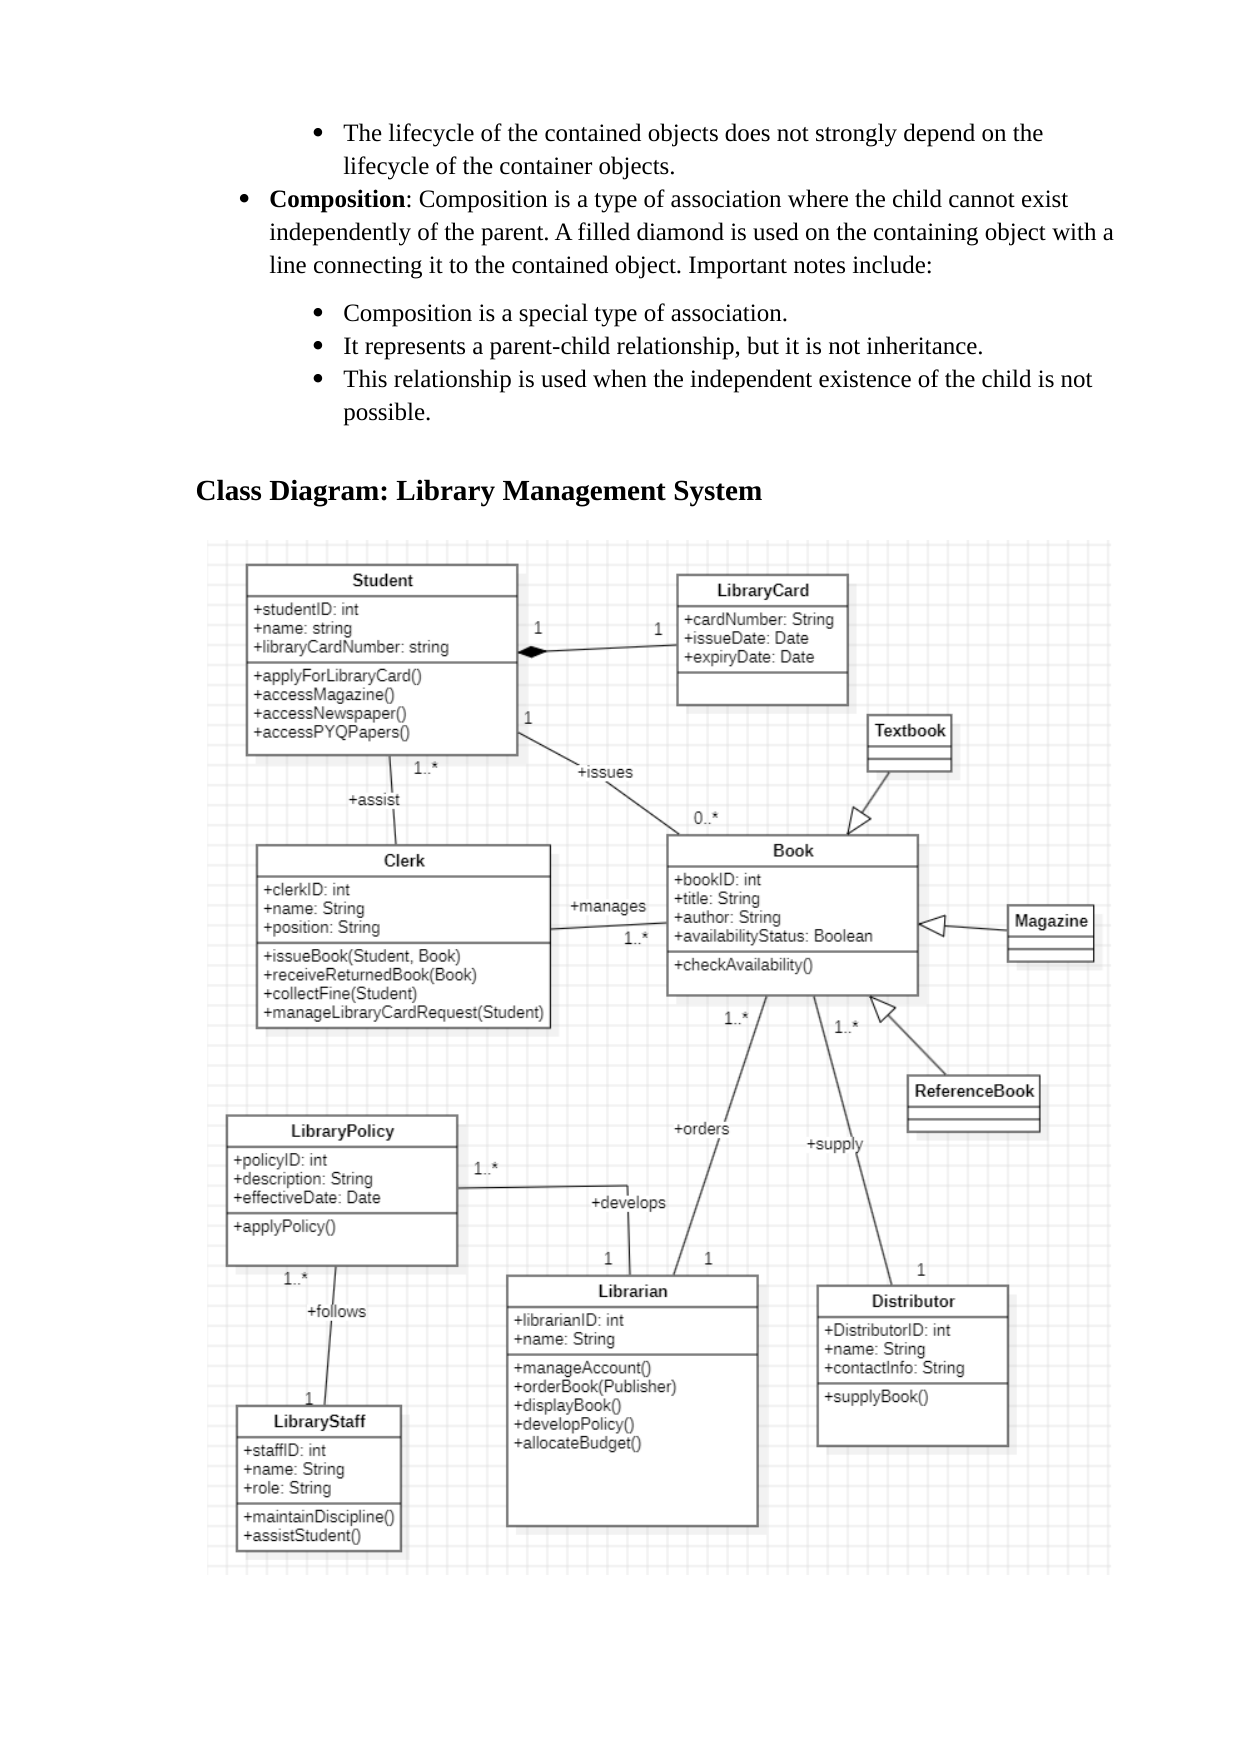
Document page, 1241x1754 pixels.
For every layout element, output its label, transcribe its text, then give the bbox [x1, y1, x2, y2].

list This relationship is used when the independent existence of the child is not possible. [313, 364, 1123, 426]
list The lifecycle of the contained objects does not strongly depend on the lifecycle of the container objects. [313, 118, 1123, 180]
list Composition is a special type of association. [313, 298, 1123, 327]
text Class Diagram: Library Management System [195, 473, 1123, 507]
list Composition: Composition is a type of association where the child cannot exist independently of the parent. A filled diamond is used on the containing object with a line connecting it to the contained object. Important notes include: [240, 184, 1123, 279]
list It represents a parent-child relationship, but it is not inheritance. [313, 331, 1123, 359]
picture [207, 540, 1112, 1575]
